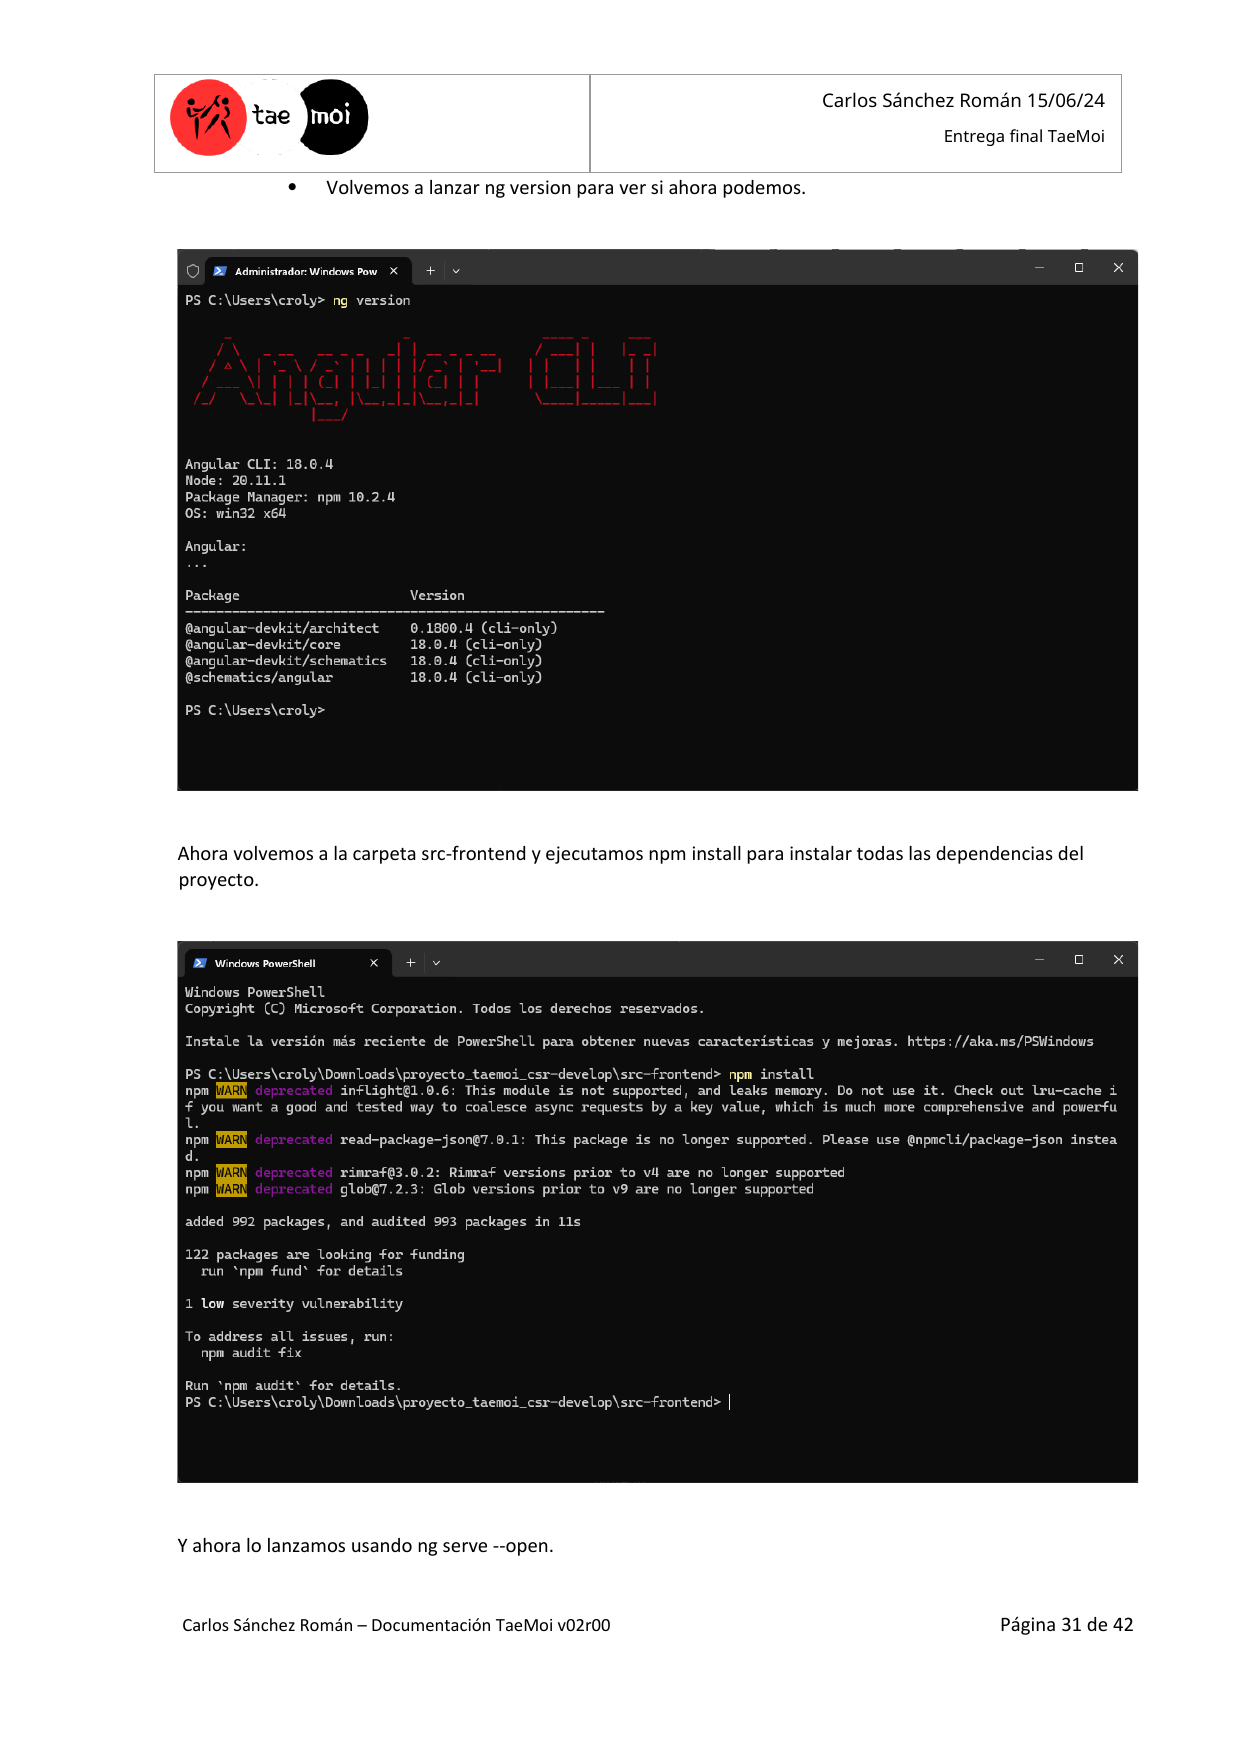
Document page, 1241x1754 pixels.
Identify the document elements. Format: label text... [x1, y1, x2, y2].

picture [177, 249, 1139, 791]
picture [177, 941, 1139, 1483]
picture [165, 75, 372, 159]
list Volvemos a lanzar ng version para ver si ahora podemos. [289, 160, 1139, 199]
text Ahora volvemos a la carpeta src-frontend y ejecutamos npm install para instalar todas las dependencias del proyecto. [177, 840, 1139, 892]
text Y ahora lo lanzamos usando ng serve --open. [177, 1533, 1139, 1558]
